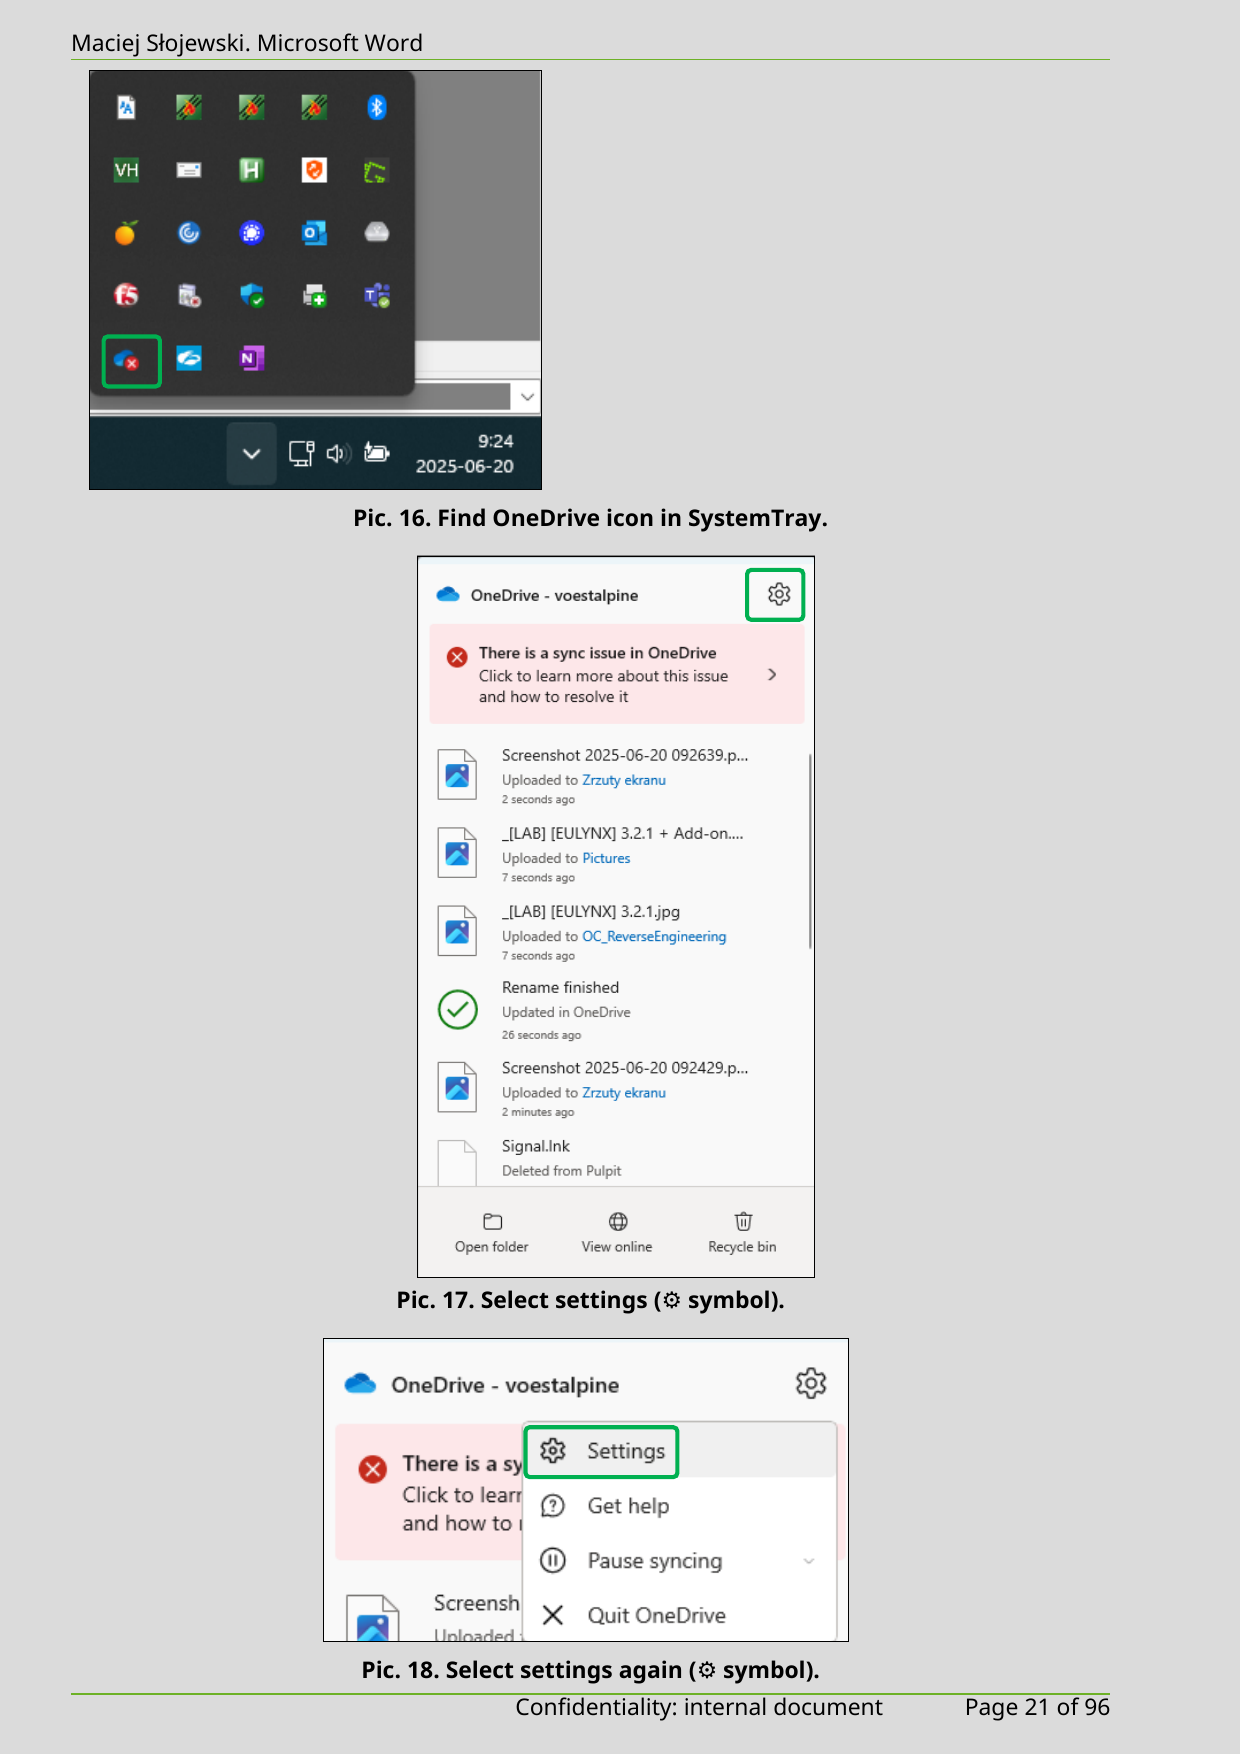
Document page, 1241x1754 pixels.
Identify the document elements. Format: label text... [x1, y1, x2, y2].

picture [90, 71, 541, 489]
text Pic. 16. Find OneDrive icon in SystemTray. [source: herein] [71, 508, 1110, 531]
text Pic. 18. Select settings again ( symbol). [source: herein] [71, 1660, 1110, 1683]
picture [418, 557, 814, 1277]
text Pic. 17. Select settings ( symbol). [source: herein] [71, 1290, 1110, 1313]
picture [324, 1339, 848, 1641]
